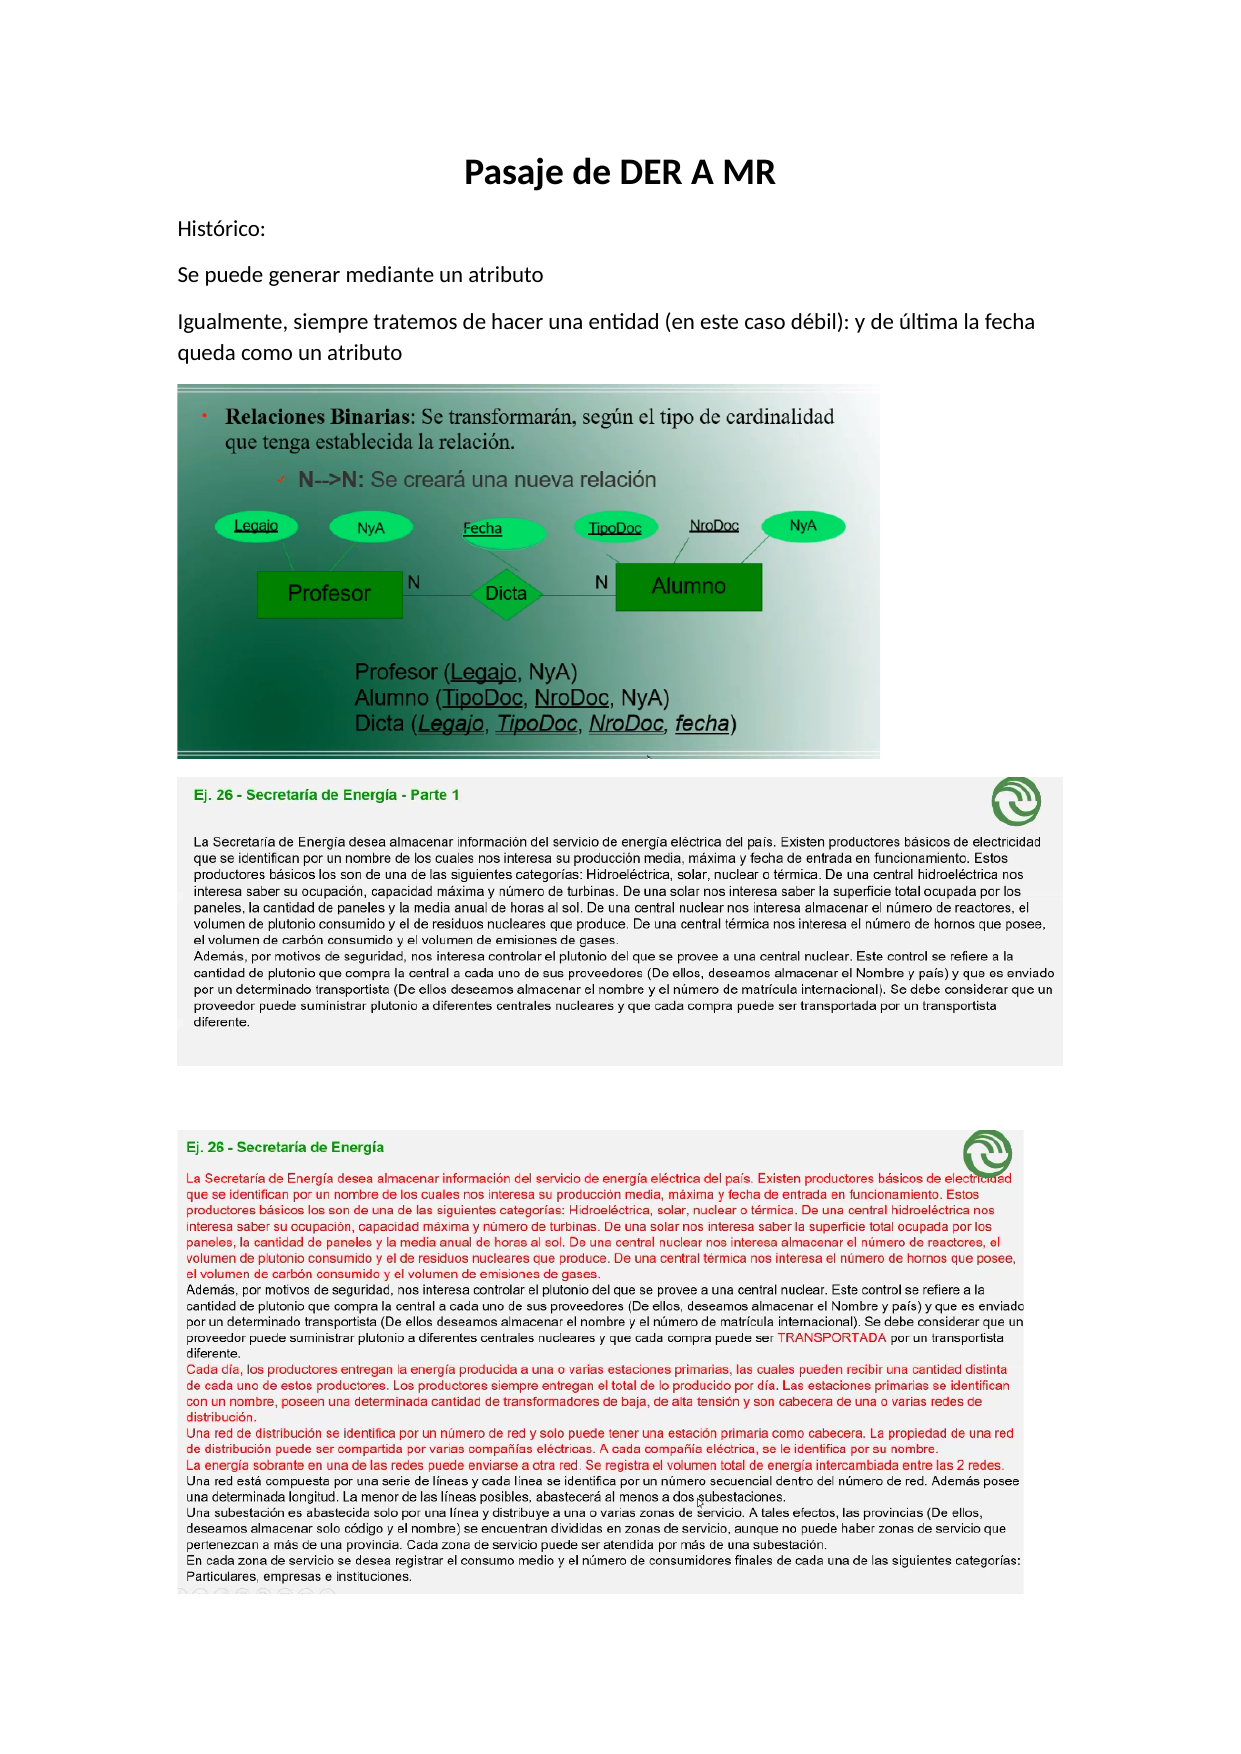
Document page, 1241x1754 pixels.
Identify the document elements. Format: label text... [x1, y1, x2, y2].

text Igualmente, siempre tratemos de hacer una entidad (en este caso débil): y de última la fecha queda como un atributo [177, 307, 1063, 366]
picture [177, 384, 881, 759]
picture [177, 777, 1063, 1066]
text Se puede generar mediante un atributo [177, 261, 1063, 289]
picture [177, 1130, 1024, 1594]
text Pasaje de DER A MR [177, 148, 1063, 193]
text Histórico: [177, 214, 1063, 242]
